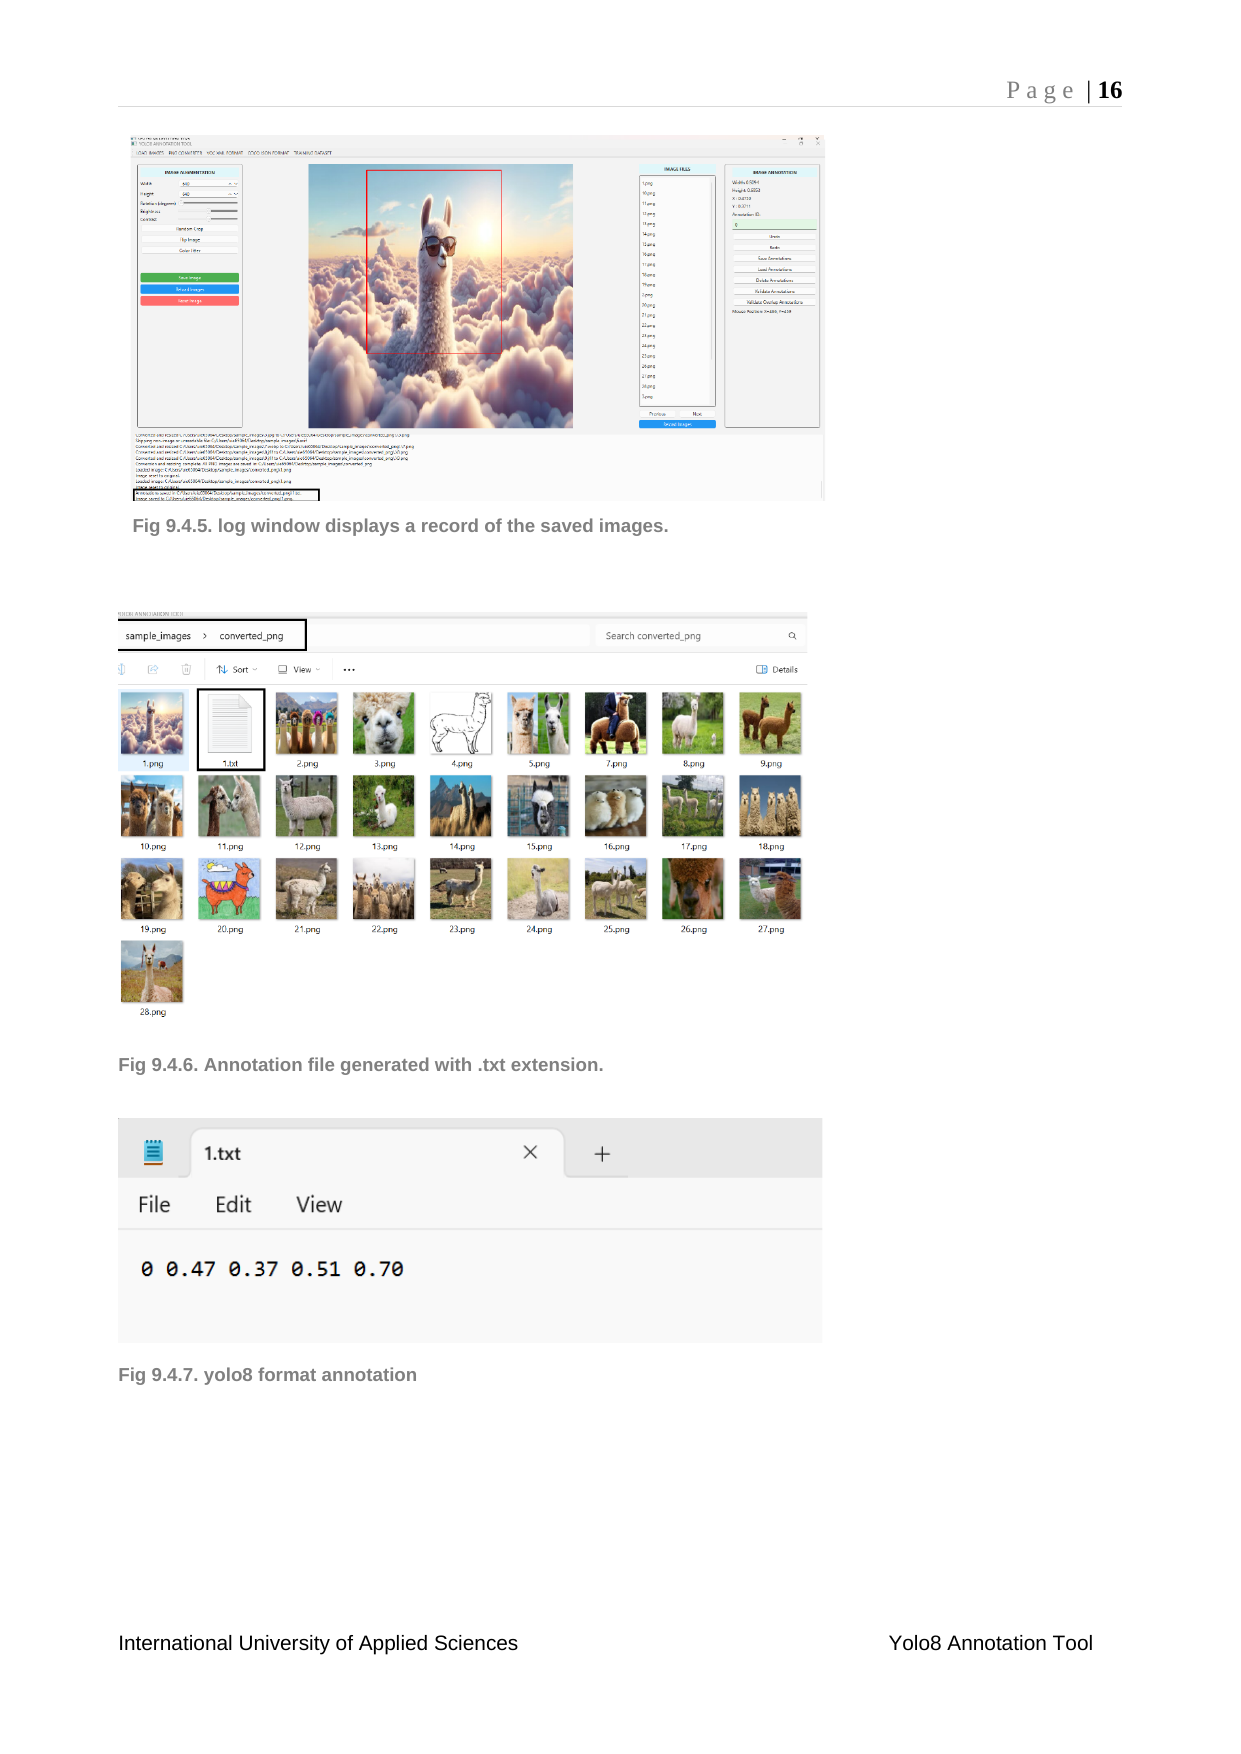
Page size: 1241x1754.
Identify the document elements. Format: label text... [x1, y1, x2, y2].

subtitle Fig 9.4.7. yolo8 format annotation [118, 1364, 1122, 1386]
picture [130, 135, 826, 501]
picture [118, 1118, 823, 1343]
subtitle Fig 9.4.6. Annotation file generated with .txt extension. [118, 1053, 1122, 1075]
picture [118, 612, 808, 1032]
subtitle Fig 9.4.5. log window displays a record of the saved images. [118, 515, 1122, 537]
